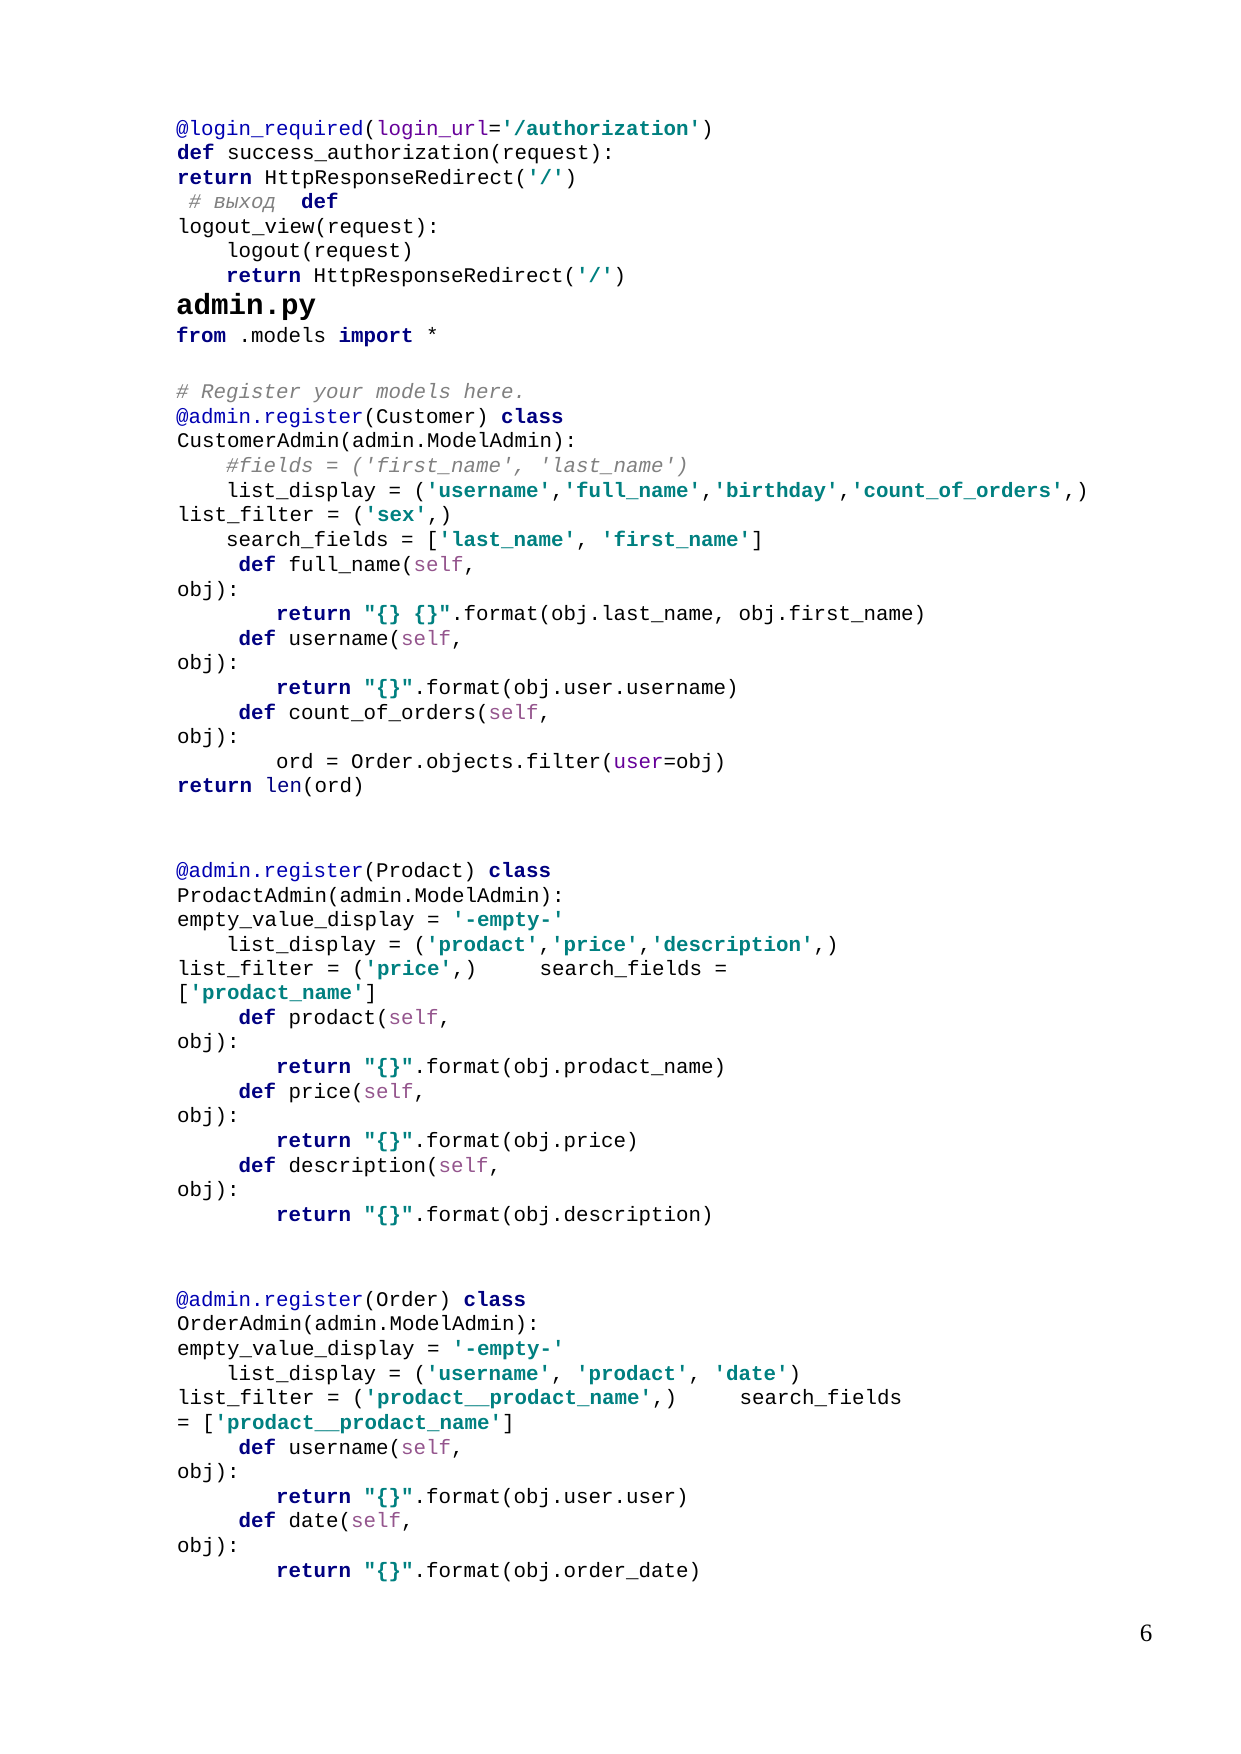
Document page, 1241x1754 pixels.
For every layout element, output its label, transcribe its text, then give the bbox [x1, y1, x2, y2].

text return "{} {}".format(obj.last_name, obj.first_name) [176, 603, 1129, 627]
text def username(self, obj): [176, 1437, 527, 1484]
text @admin.register(Order) class OrderAdmin(admin.ModelAdmin): empty_value_display = '-empty-' [176, 1289, 615, 1361]
text @admin.register(Customer) class CustomerAdmin(admin.ModelAdmin): [176, 406, 652, 454]
text admin.py [176, 290, 945, 323]
text return "{}".format(obj.user.username) [176, 677, 1129, 701]
text from .models import * [176, 325, 579, 349]
text #fields = ('first_name', 'last_name') [176, 455, 1152, 478]
text def full_name(self, obj): [176, 554, 540, 602]
text @login_required(login_url='/authorization') def success_authorization(request): return HttpResponseRedirect('/') [176, 118, 715, 190]
text logout(request) [176, 241, 1129, 264]
text def price(self, obj): [176, 1081, 490, 1129]
text return "{}".format(obj.prodact_name) [176, 1056, 1129, 1080]
text search_fields = ['last_name', 'first_name'] [176, 529, 1127, 553]
text return "{}".format(obj.price) [176, 1130, 1129, 1154]
text return HttpResponseRedirect('/') [176, 265, 640, 289]
text ord = Order.objects.filter(user=obj) return len(ord) [176, 751, 815, 799]
text # Register your models here. [176, 381, 1152, 405]
text def prodact(self, obj): [176, 1007, 515, 1055]
text list_display = ('username', 'prodact', 'date') list_filter = ('prodact__prodact_name',) search_fields = ['prodact__prodact_name'] [176, 1362, 902, 1435]
text def count_of_orders(self, obj): [176, 702, 615, 750]
text def date(self, obj): [176, 1511, 477, 1558]
text def username(self, obj): [176, 628, 527, 676]
text return "{}".format(obj.user.user) [176, 1486, 1129, 1509]
text return "{}".format(obj.description) [176, 1204, 1129, 1228]
text @admin.register(Prodact) class ProdactAdmin(admin.ModelAdmin): empty_value_display = '-empty-' [176, 861, 640, 933]
text return "{}".format(obj.order_date) [176, 1559, 1129, 1583]
text def description(self, obj): [176, 1155, 565, 1203]
text list_display = ('username','full_name','birthday','count_of_orders',) list_filter = ('sex',) [176, 480, 1127, 528]
text list_display = ('prodact','price','description',) list_filter = ('price',) search_fields = ['prodact_name'] [176, 934, 840, 1006]
text # выход def logout_view(request): [176, 191, 490, 239]
